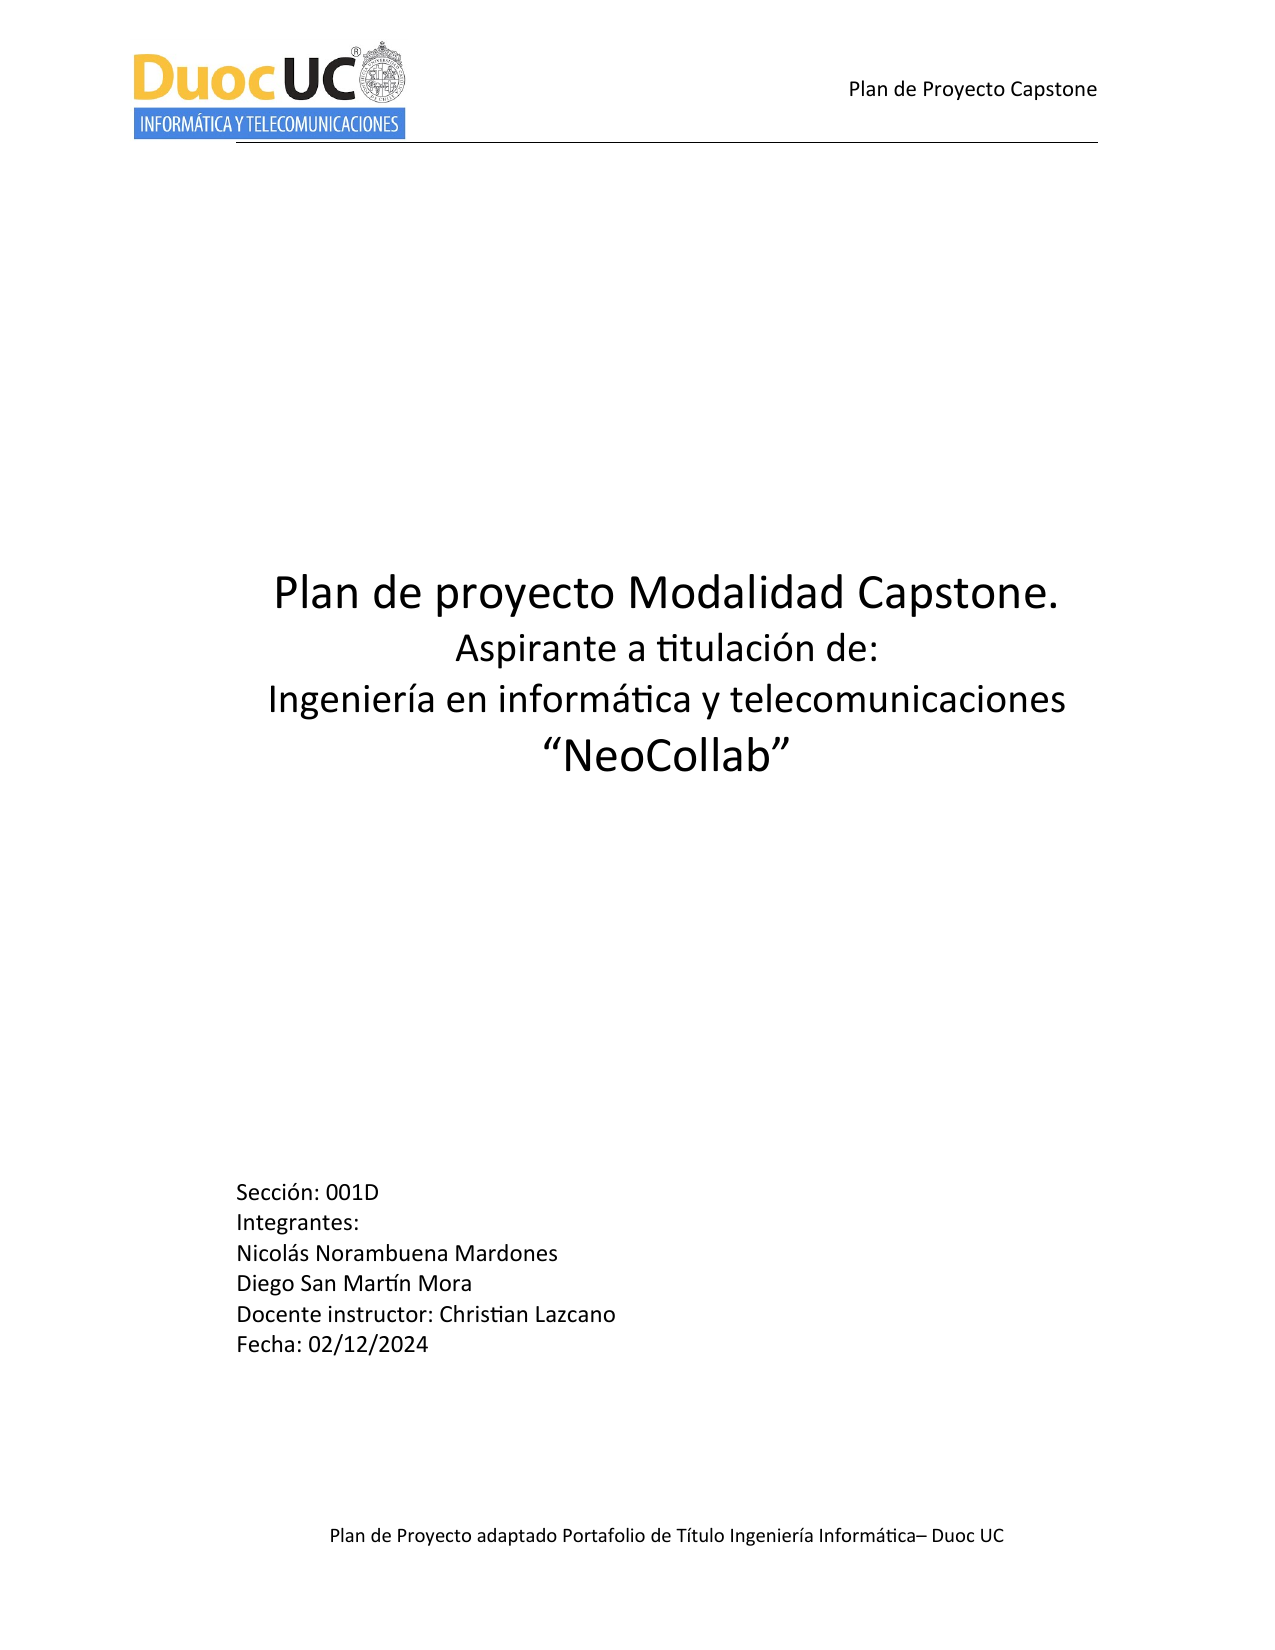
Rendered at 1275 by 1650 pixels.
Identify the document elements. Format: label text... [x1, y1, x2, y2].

text Diego San Martín Mora [236, 1267, 1098, 1298]
text “NeoCollab” [236, 723, 1098, 784]
text Nicolás Norambuena Mardones [236, 1237, 1098, 1267]
picture [129, 39, 408, 142]
text Fecha: 02/12/2024 [236, 1328, 1098, 1359]
text Docente instructor: Christian Lazcano [236, 1298, 1098, 1328]
text Sección: 001D [236, 1176, 1098, 1206]
text Integrantes: [236, 1206, 1098, 1237]
text Aspirante a titulación de: [236, 621, 1098, 672]
text Plan de proyecto Modalidad Capstone. [236, 560, 1098, 621]
text Ingeniería en informática y telecomunicaciones [236, 672, 1098, 723]
